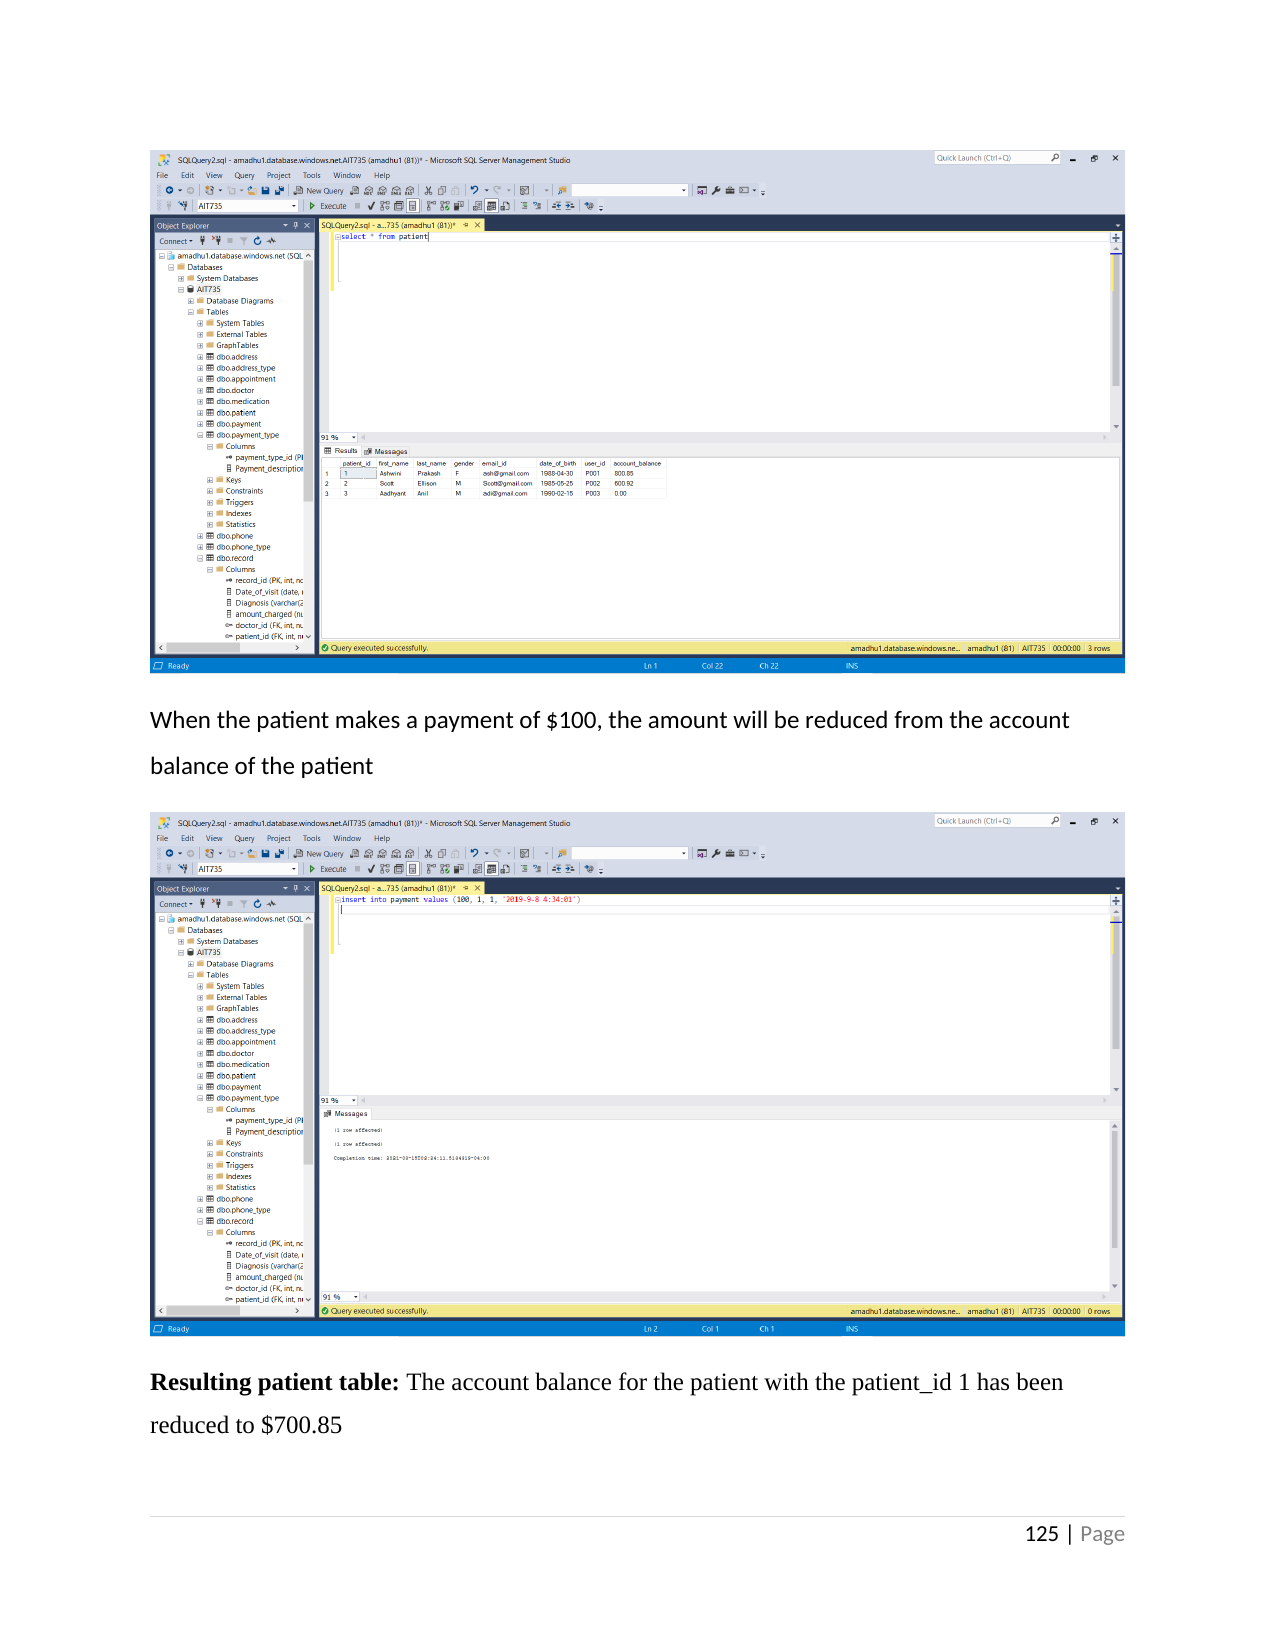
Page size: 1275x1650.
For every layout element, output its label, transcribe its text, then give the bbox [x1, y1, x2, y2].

text Resulting patient table: The account balance for the patient with the patient_id 1 has been reduced to $700.85 [150, 1367, 1125, 1439]
picture [150, 812, 1125, 1337]
picture [150, 150, 1125, 674]
text When the patient makes a payment of $100, the amount will be reduced from the account balance of the patient [150, 705, 1125, 781]
